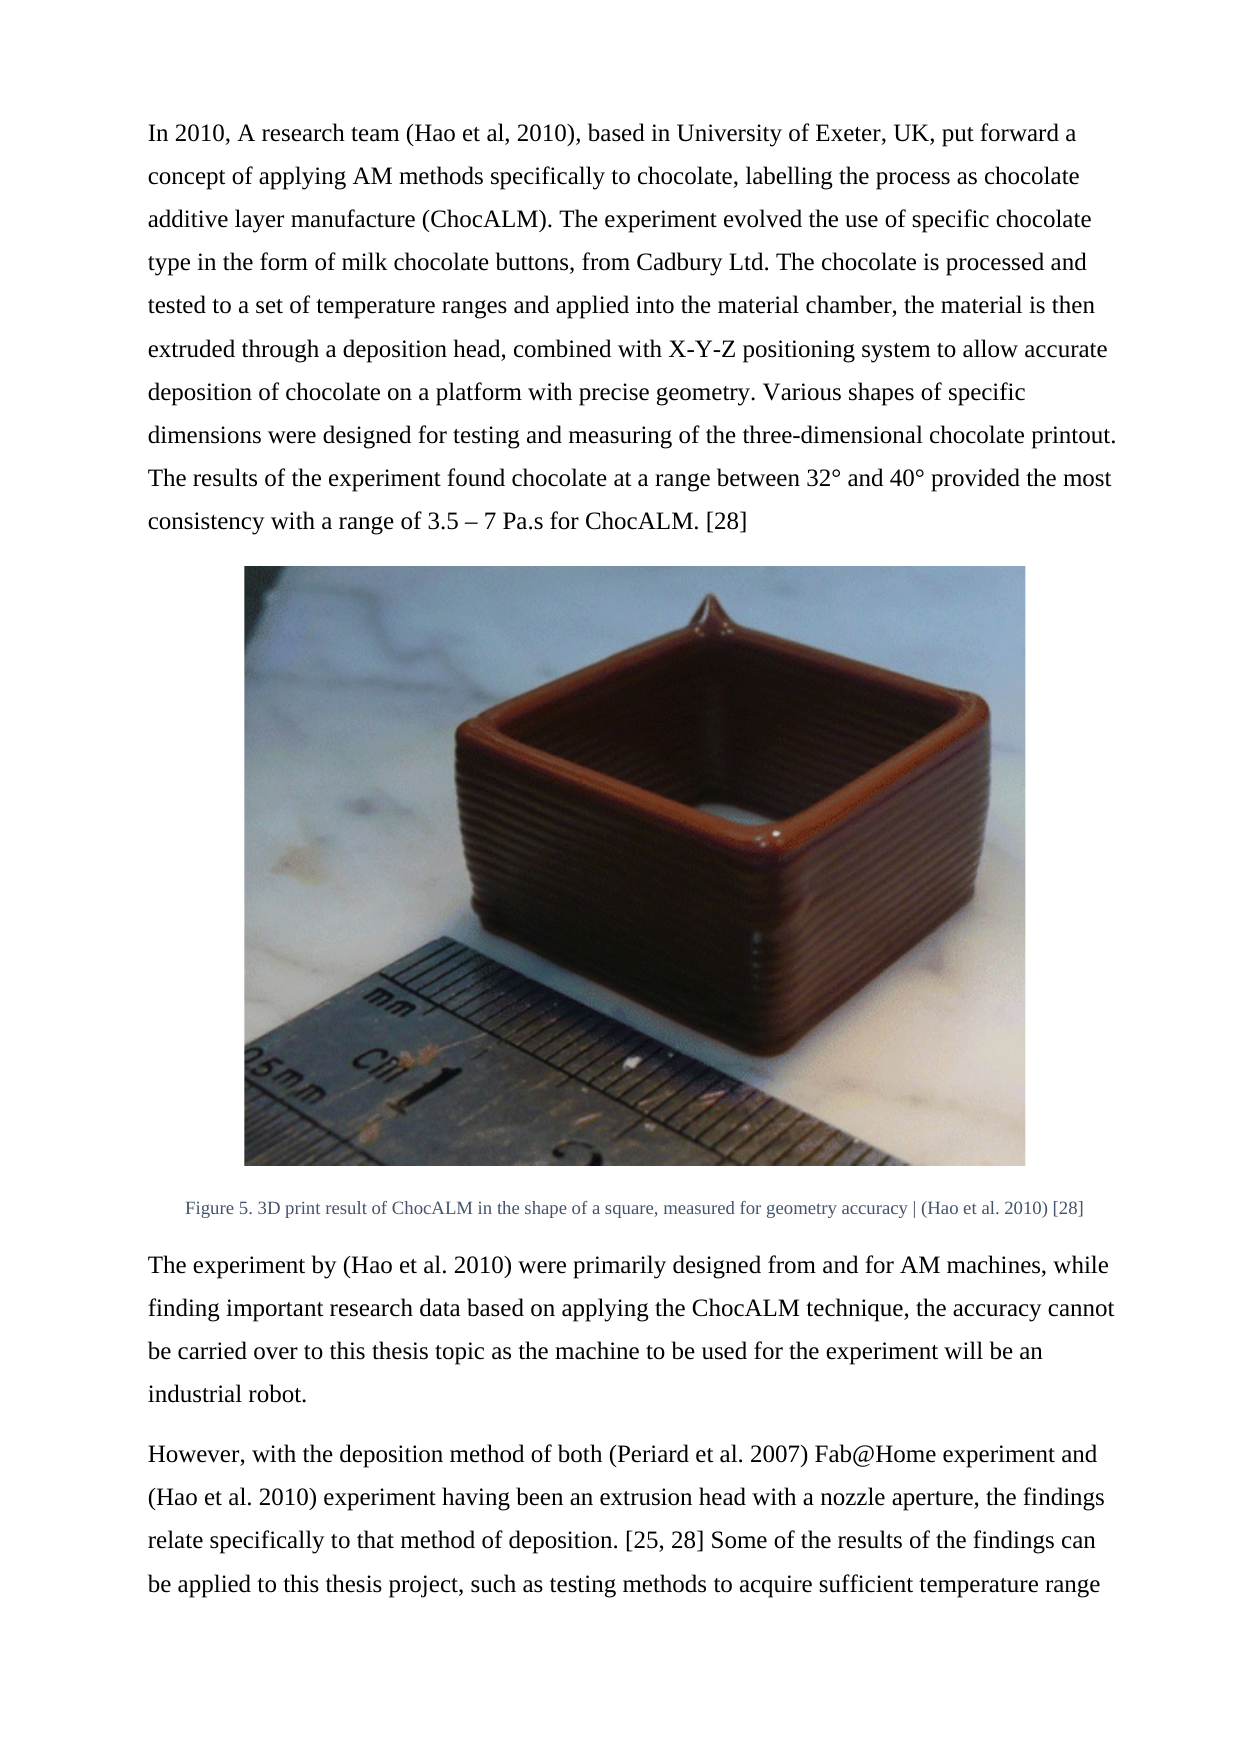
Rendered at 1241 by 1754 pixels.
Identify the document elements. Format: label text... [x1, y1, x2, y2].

text Figure 5. 3D print result of ChocALM in the shape of a square, measured for geometry accuracy | (Hao et al. 2010) [28] [148, 1197, 1122, 1219]
picture [244, 566, 1026, 1166]
text In 2010, A research team (Hao et al, 2010), based in University of Exeter, UK, put forward a concept of applying AM methods specifically to chocolate, labelling the process as chocolate additive layer manufacture (ChocALM). The experiment evolved the use of specific chocolate type in the form of milk chocolate buttons, from Cadbury Ltd. The chocolate is processed and tested to a set of temperature ranges and applied into the material chamber, the material is then extruded through a deposition head, combined with X-Y-Z positioning system to allow accurate deposition of chocolate on a platform with precise geometry. Various shapes of specific dimensions were designed for testing and measuring of the three-dimensional chocolate printout. The results of the experiment found chocolate at a range between 32° and 40° provided the most consistency with a range of 3.5 – 7 Pa.s for ChocALM. [28] [148, 118, 1122, 535]
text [148, 1439, 1122, 1597]
text The experiment by (Hao et al. 2010) were primarily designed from and for AM machines, while finding important research data based on applying the ChocALM technique, the accuracy cannot be carried over to this thesis topic as the machine to be used for the experiment will be an industrial robot. [148, 1250, 1122, 1408]
